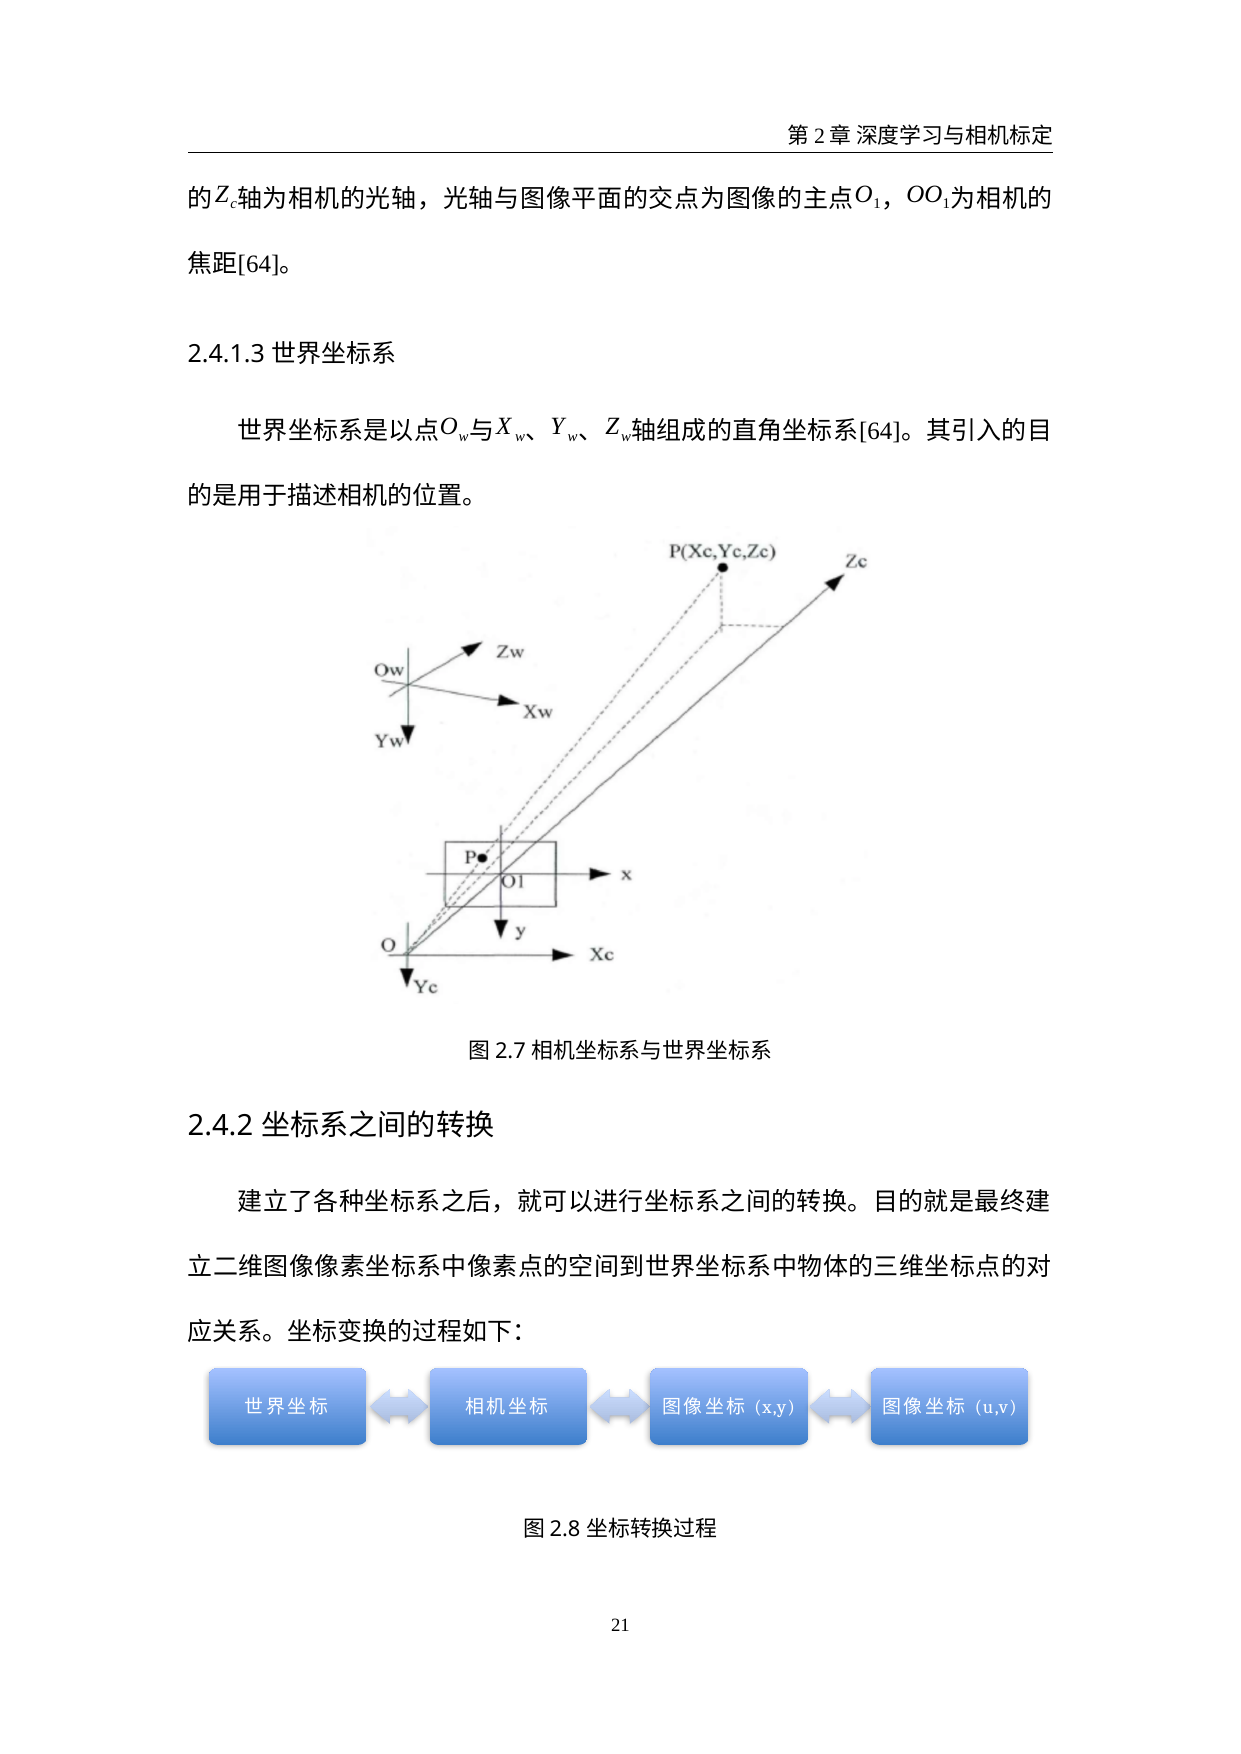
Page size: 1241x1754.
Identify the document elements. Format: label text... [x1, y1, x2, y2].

text 图2.7 相机坐标系与世界坐标系 [187, 1032, 1053, 1065]
text 建立了各种坐标系之后，就可以进行坐标系之间的转换。目的就是最终建立二维图像像素坐标系中像素点的空间到世界坐标系中物体的三维坐标点的对应关系。坐标变换的过程如下： [187, 1167, 1053, 1362]
subtitle 2.4.2 坐标系之间的转换 [187, 1090, 1053, 1155]
text 世界坐标系是以点与、、轴组成的直角坐标系[64]。其引入的目的是用于描述相机的位置。 [187, 396, 1053, 526]
picture [361, 526, 880, 1004]
text 2.4.1.3 世界坐标系 [187, 319, 1053, 384]
text 图2.8 坐标转换过程 [187, 1511, 1053, 1544]
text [187, 164, 1053, 294]
